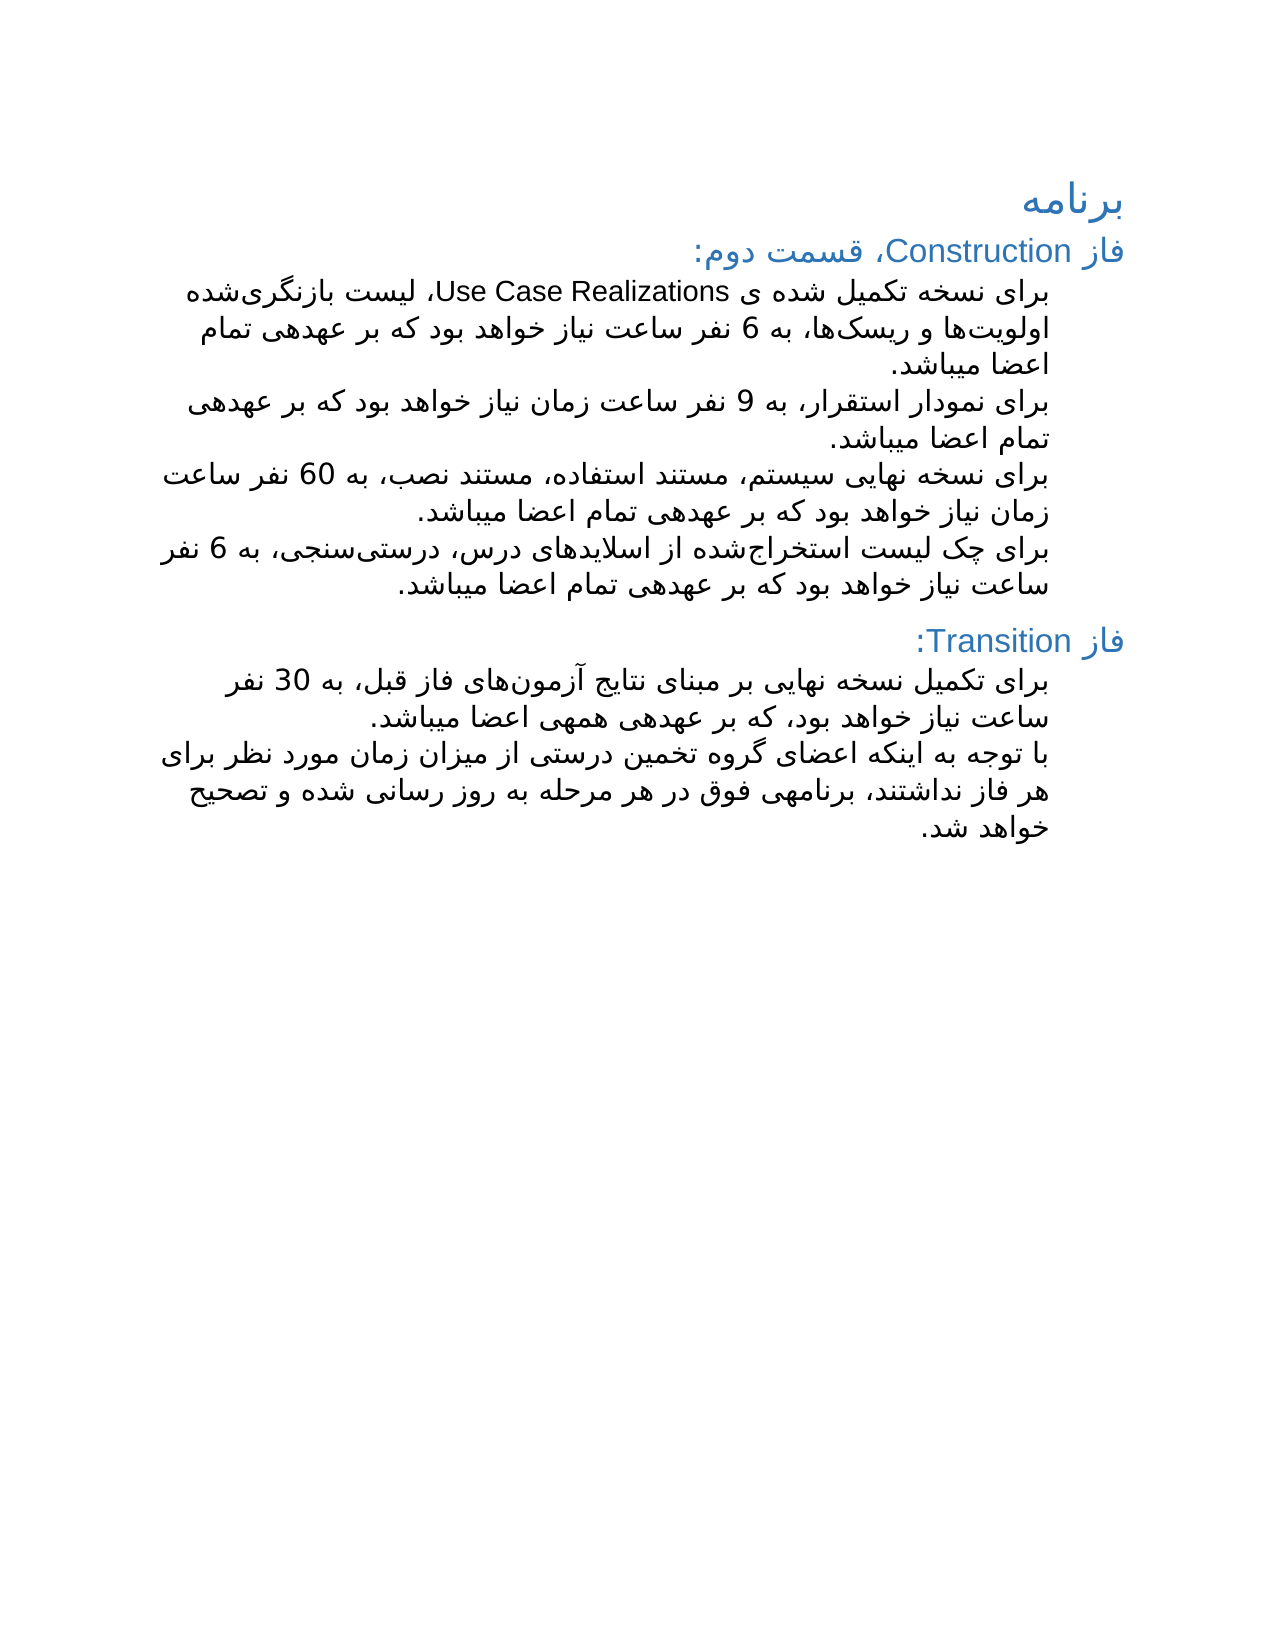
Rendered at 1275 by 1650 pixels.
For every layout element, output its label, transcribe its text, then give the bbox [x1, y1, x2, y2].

list با توجه به اینکه اعضای گروه تخمین درستی از میزان زمان مورد نظر برای هر فاز نداشتند، برنامهی فوق در هر مرحله به روز رسانی شده و تصحیح خواهد شد. [150, 737, 1050, 844]
list برای نسخه نهایی سیستم، مستند استفاده، مستند نصب، به 60 نفر ساعت زمان نیاز خواهد بود که بر عهدهی تمام اعضا میباشد. [150, 458, 1050, 528]
list برای نسخه تکمیل شده ی Use Case Realizations، لیست بازنگری‌شده اولویت‌ها و ریسک‌ها، به 6 نفر ساعت نیاز خواهد بود که بر عهدهی تمام اعضا میباشد. [150, 274, 1050, 382]
list برای تکمیل نسخه نهایی بر مبنای نتایج آزمون‌های فاز قبل، به 30 نفر ساعت نیاز خواهد بود، که بر عهدهی همهی اعضا میباشد. [150, 663, 1050, 734]
list برای چک لیست استخراج‌شده از اسلایدهای درس، درستی‌سنجی، به 6 نفر ساعت نیاز خواهد بود که بر عهدهی تمام اعضا میباشد. [150, 531, 1050, 602]
subtitle برنامه [150, 175, 1125, 223]
list برای نمودار استقرار، به 9 نفر ساعت زمان نیاز خواهد بود که بر عهدهی تمام اعضا میباشد. [150, 384, 1050, 455]
subtitle فاز Construction، قسمت دوم: [150, 232, 1125, 271]
subtitle فاز Transition: [150, 621, 1125, 660]
